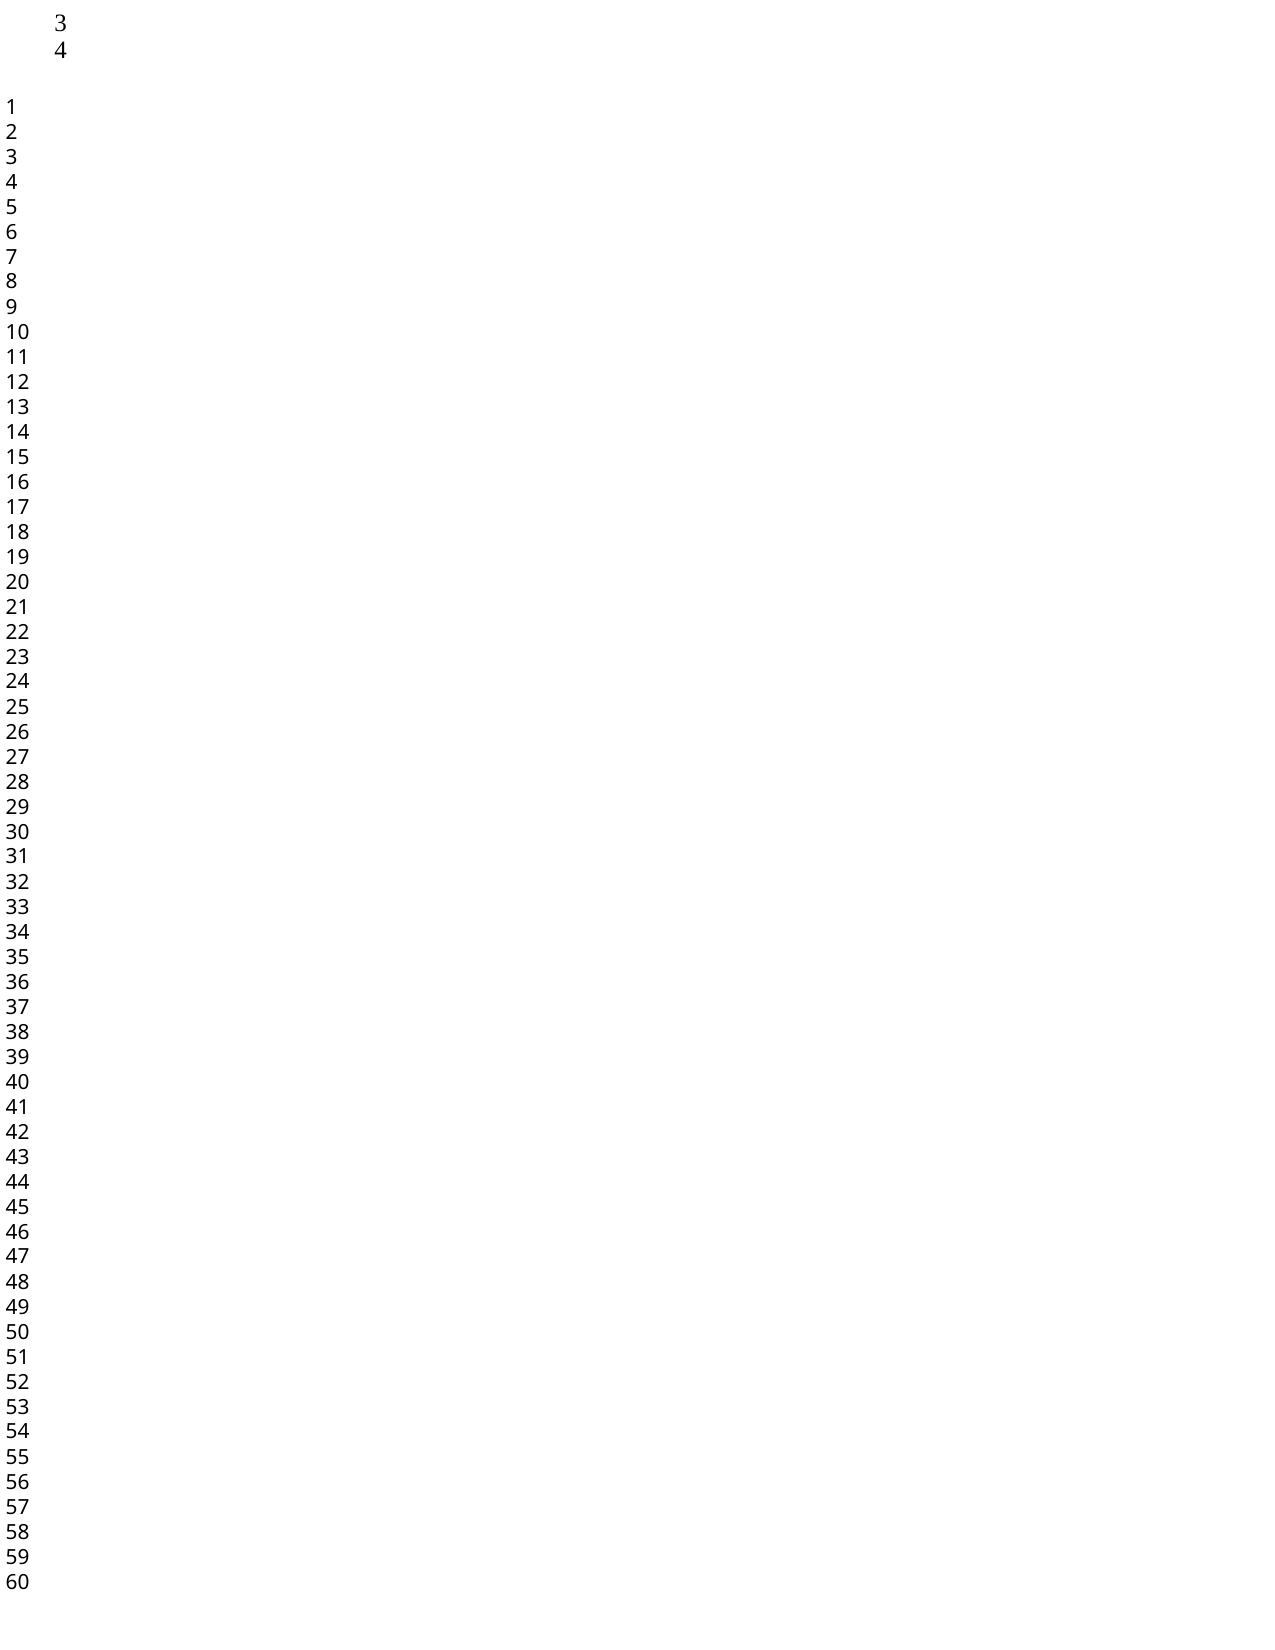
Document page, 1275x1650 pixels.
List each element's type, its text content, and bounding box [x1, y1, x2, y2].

table_cell 15 [5, 444, 54, 468]
table_cell 60 [5, 1569, 54, 1598]
table_cell 41 [5, 1094, 54, 1119]
table_cell 14 [5, 419, 54, 444]
table_cell 51 [5, 1344, 54, 1369]
table_cell 44 [5, 1169, 54, 1194]
table_cell 29 [5, 794, 54, 819]
table_cell 30 [5, 819, 54, 843]
table_cell 32 [5, 869, 54, 894]
table_cell 2 [5, 119, 54, 144]
table_cell 8 [5, 268, 54, 294]
table_cell 17 [5, 494, 54, 519]
table_cell 7 [5, 244, 54, 268]
table_cell 3 [5, 144, 54, 169]
table_cell 58 [5, 1519, 54, 1544]
table_cell 5 [5, 194, 54, 219]
table_cell 21 [5, 594, 54, 619]
table_cell 45 [5, 1194, 54, 1219]
table_cell 34 [5, 919, 54, 944]
table_cell 47 [5, 1244, 54, 1269]
table_cell 26 [5, 719, 54, 744]
table_cell 28 [5, 769, 54, 794]
table_cell 52 [5, 1369, 54, 1394]
table_cell 13 [5, 394, 54, 419]
table_cell 53 [5, 1394, 54, 1418]
table_cell 10 [5, 319, 54, 344]
table_cell 33 [5, 894, 54, 919]
table_cell 24 [5, 669, 54, 694]
table_cell 37 [5, 994, 54, 1019]
table_cell 46 [5, 1219, 54, 1244]
table_cell 57 [5, 1494, 54, 1519]
table_cell 36 [5, 969, 54, 994]
table_cell 11 [5, 344, 54, 369]
table_cell 31 [5, 843, 54, 869]
table_cell 22 [5, 619, 54, 644]
table_cell 40 [5, 1069, 54, 1094]
table_header 1 [5, 19, 54, 119]
table_cell 43 [5, 1144, 54, 1169]
table_cell 56 [5, 1469, 54, 1494]
table_cell 16 [5, 468, 54, 494]
table_cell 35 [5, 944, 54, 969]
table_cell 25 [5, 694, 54, 719]
table_cell 27 [5, 744, 54, 769]
table_cell 23 [5, 644, 54, 669]
table_cell 38 [5, 1019, 54, 1043]
table_cell 50 [5, 1319, 54, 1344]
table_cell 42 [5, 1119, 54, 1144]
table_cell 49 [5, 1294, 54, 1319]
table_cell 6 [5, 219, 54, 244]
table_cell 18 [5, 519, 54, 544]
table_cell 19 [5, 544, 54, 569]
table_cell 20 [5, 569, 54, 594]
table_cell 59 [5, 1544, 54, 1569]
table_cell 12 [5, 369, 54, 394]
table_cell 54 [5, 1418, 54, 1444]
table_cell 39 [5, 1043, 54, 1069]
table_cell 4 [5, 169, 54, 194]
table_cell 55 [5, 1444, 54, 1469]
table_cell 48 [5, 1269, 54, 1294]
table_cell 9 [5, 294, 54, 319]
